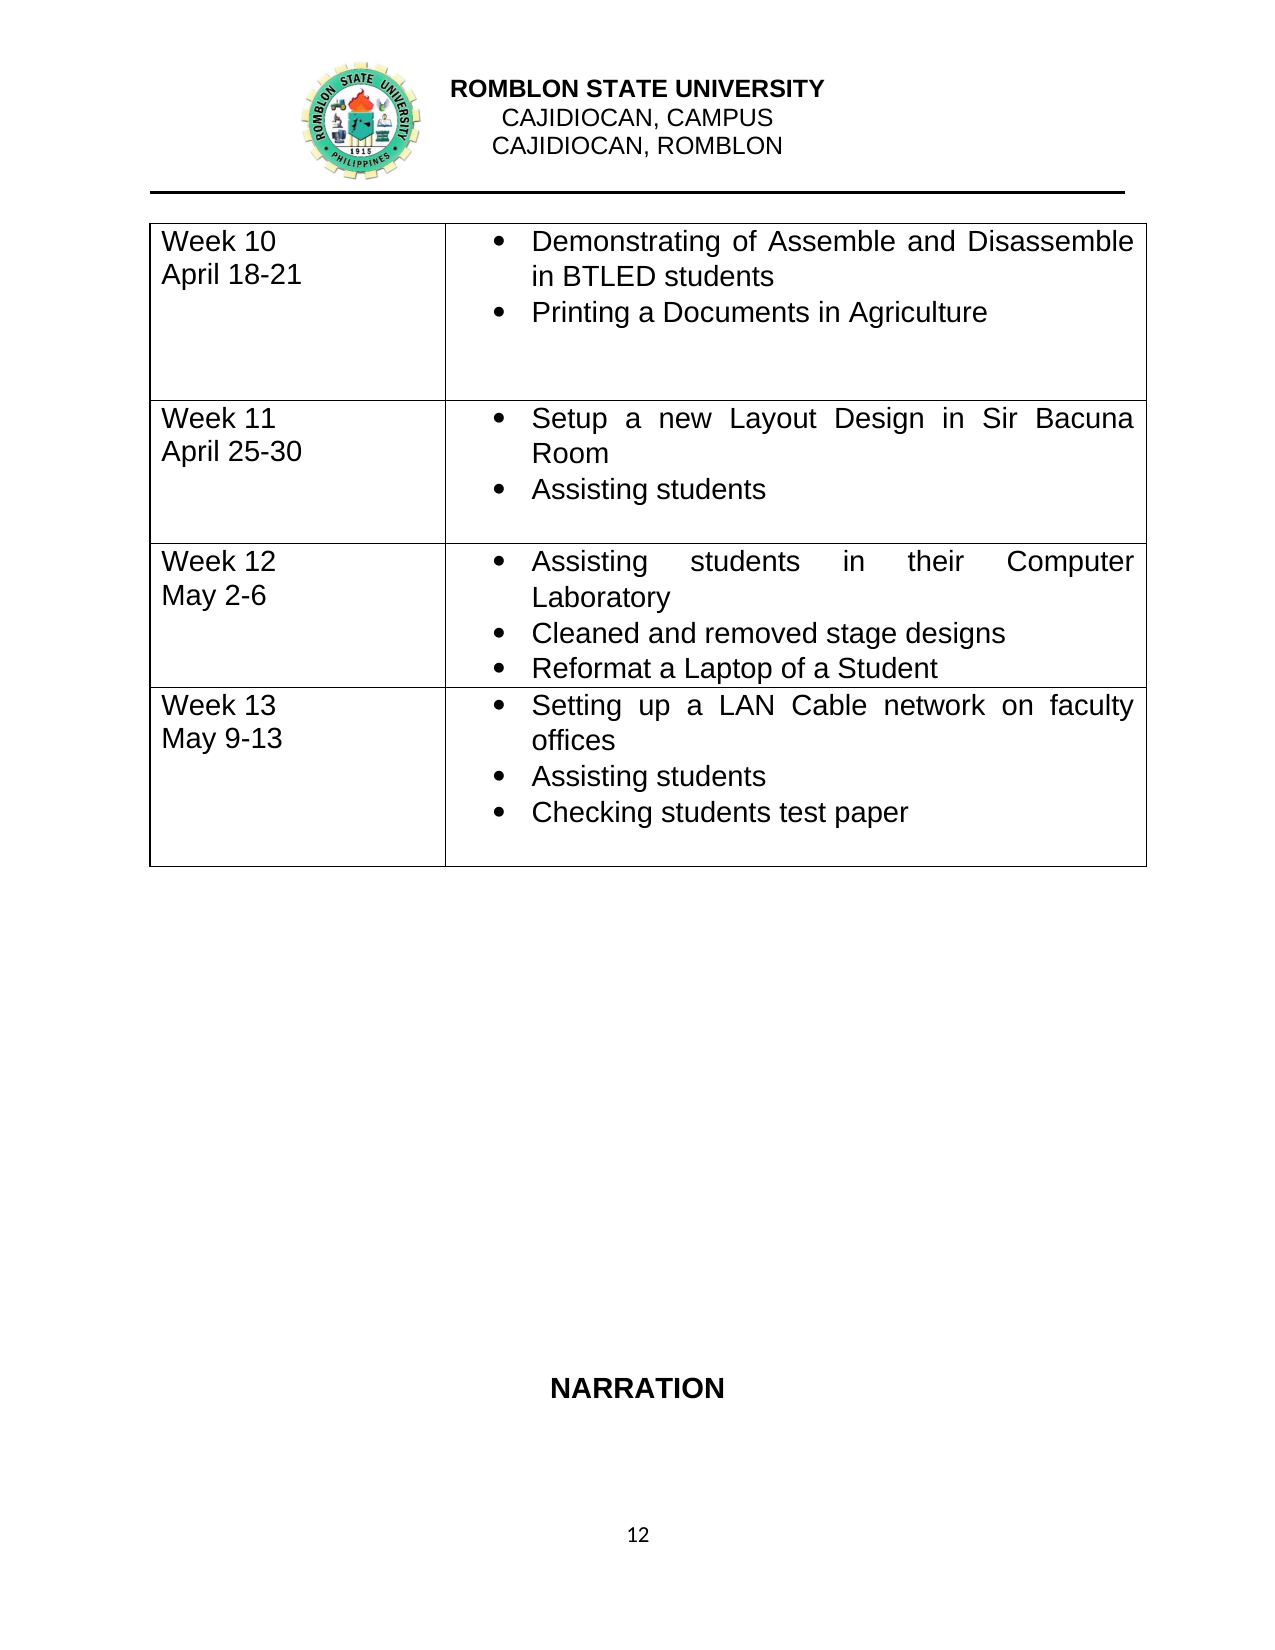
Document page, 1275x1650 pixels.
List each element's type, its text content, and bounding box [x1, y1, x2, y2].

subtitle NARRATION [150, 1371, 1125, 1404]
table_cell Week 11 April 25-30 [151, 401, 445, 543]
picture [311, 71, 411, 170]
table_cell Setting up a LAN Cable network on faculty offices Assisting students Checking students test paper [446, 688, 1146, 866]
table_cell Week 12 May 2-6 [151, 544, 445, 687]
table_cell Assisting students in their Computer Laboratory Cleaned and removed stage designs Reformat a Laptop of a Student [446, 544, 1146, 687]
table_cell Setup a new Layout Design in Sir Bacuna Room Assisting students [446, 401, 1146, 543]
table_cell Week 10 April 18-21 [151, 224, 445, 400]
table_cell Week 13 May 9-13 [151, 688, 445, 866]
table_cell Demonstrating of Assemble and Disassemble in BTLED students Printing a Documents in Agriculture [446, 224, 1146, 400]
